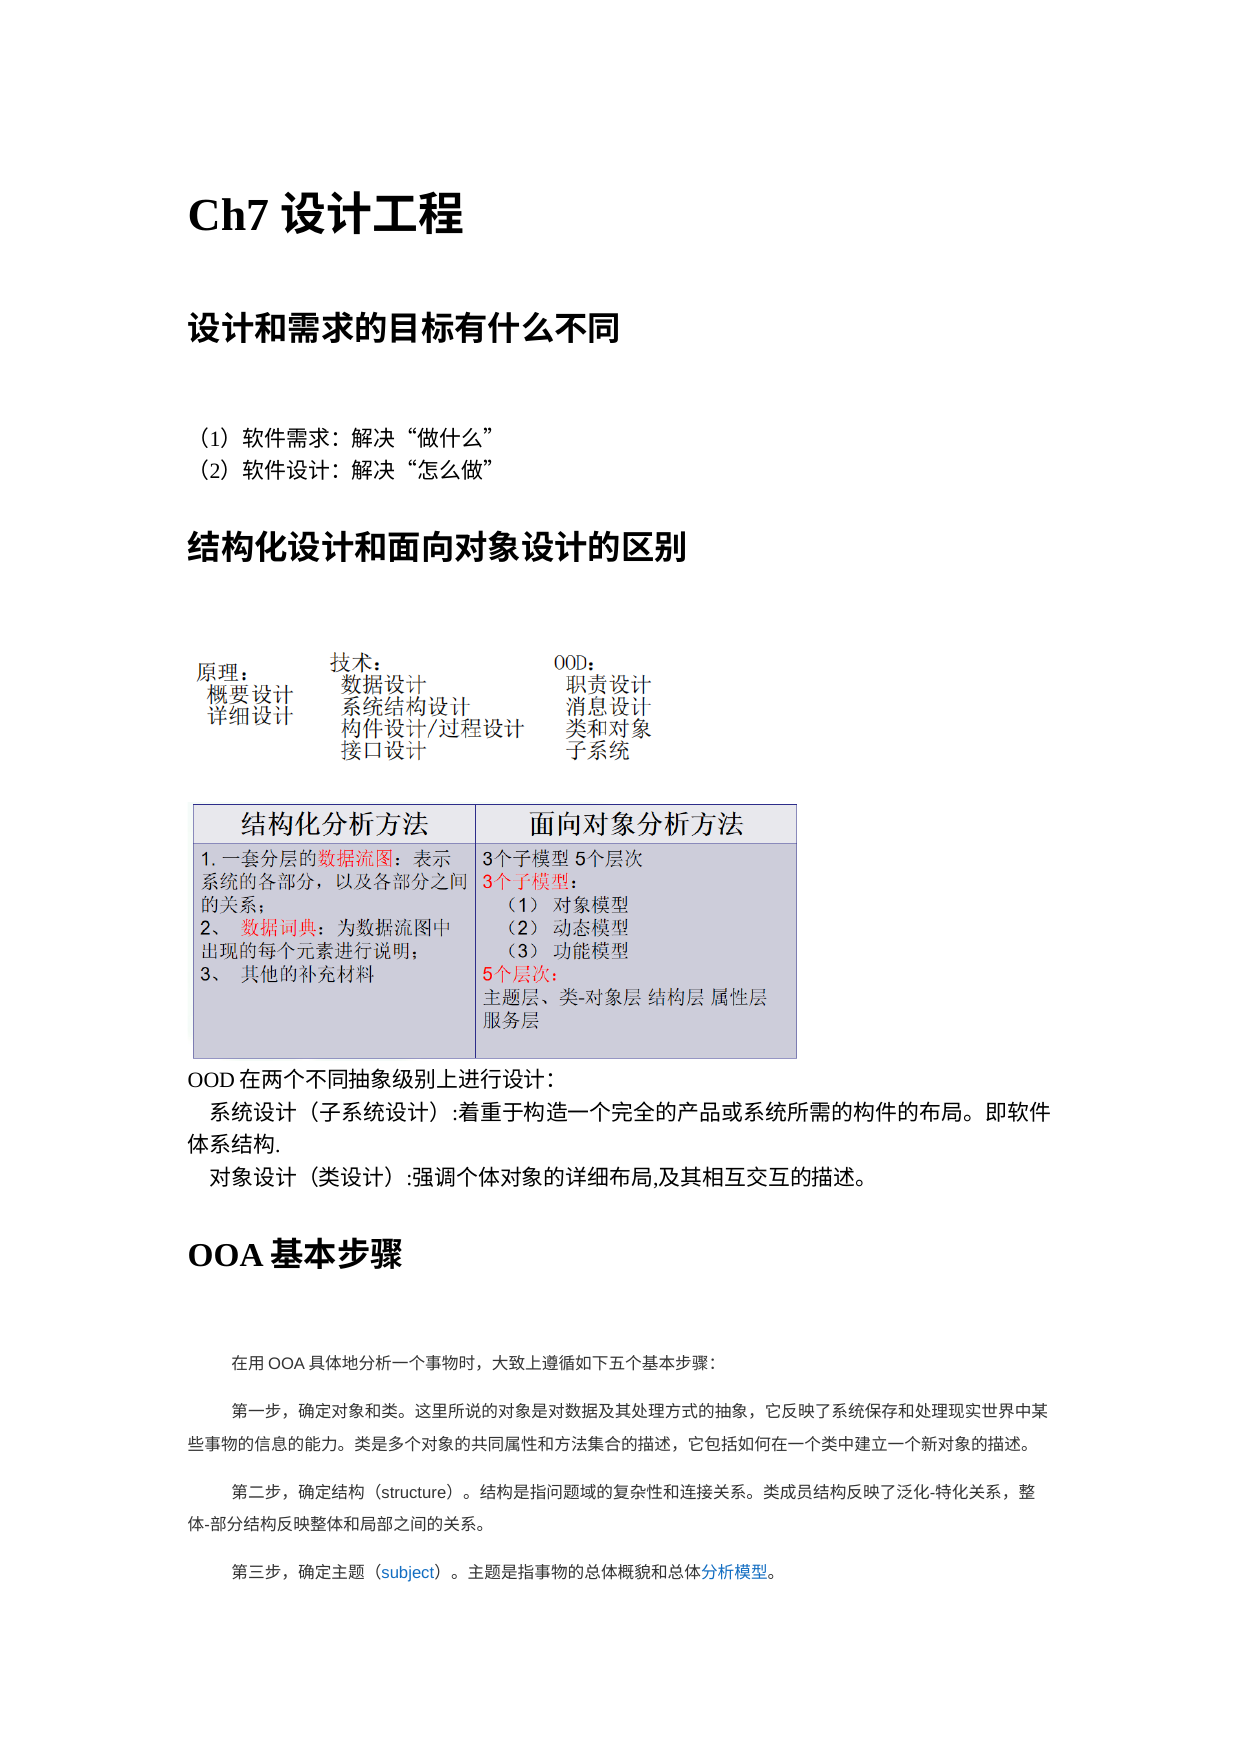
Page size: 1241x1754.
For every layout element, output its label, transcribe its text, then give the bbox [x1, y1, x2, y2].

subtitle OOA基本步骤 [187, 1219, 1053, 1284]
list 对象设计（类设计）:强调个体对象的详细布局,及其相互交互的描述。 [187, 1159, 1053, 1192]
text 在用OOA具体地分析一个事物时，大致上遵循如下五个基本步骤： [187, 1346, 1053, 1378]
list OOD在两个不同抽象级别上进行设计： [187, 1062, 1053, 1094]
text （2）软件设计：解决“怎么做” [187, 453, 1053, 486]
picture [187, 802, 799, 1061]
subtitle 设计和需求的目标有什么不同 [187, 294, 1053, 359]
text 第一步，确定对象和类。这里所说的对象是对数据及其处理方式的抽象，它反映了系统保存和处理现实世界中某些事物的信息的能力。类是多个对象的共同属性和方法集合的描述，它包括如何在一个类中建立一个新对象的描述。 [187, 1394, 1053, 1459]
picture [187, 639, 661, 780]
subtitle Ch7 设计工程 [187, 162, 1053, 259]
list 系统设计（子系统设计）:着重于构造一个完全的产品或系统所需的构件的布局。即软件体系结构. [187, 1094, 1053, 1159]
text 第二步，确定结构（structure）。结构是指问题域的复杂性和连接关系。类成员结构反映了泛化-特化关系，整体-部分结构反映整体和局部之间的关系。 [187, 1474, 1053, 1539]
text 第三步，确定主题（subject）。主题是指事物的总体概貌和总体分析模型。 [187, 1555, 1053, 1588]
text （1）软件需求：解决“做什么” [187, 421, 1053, 453]
subtitle 结构化设计和面向对象设计的区别 [187, 513, 1053, 578]
